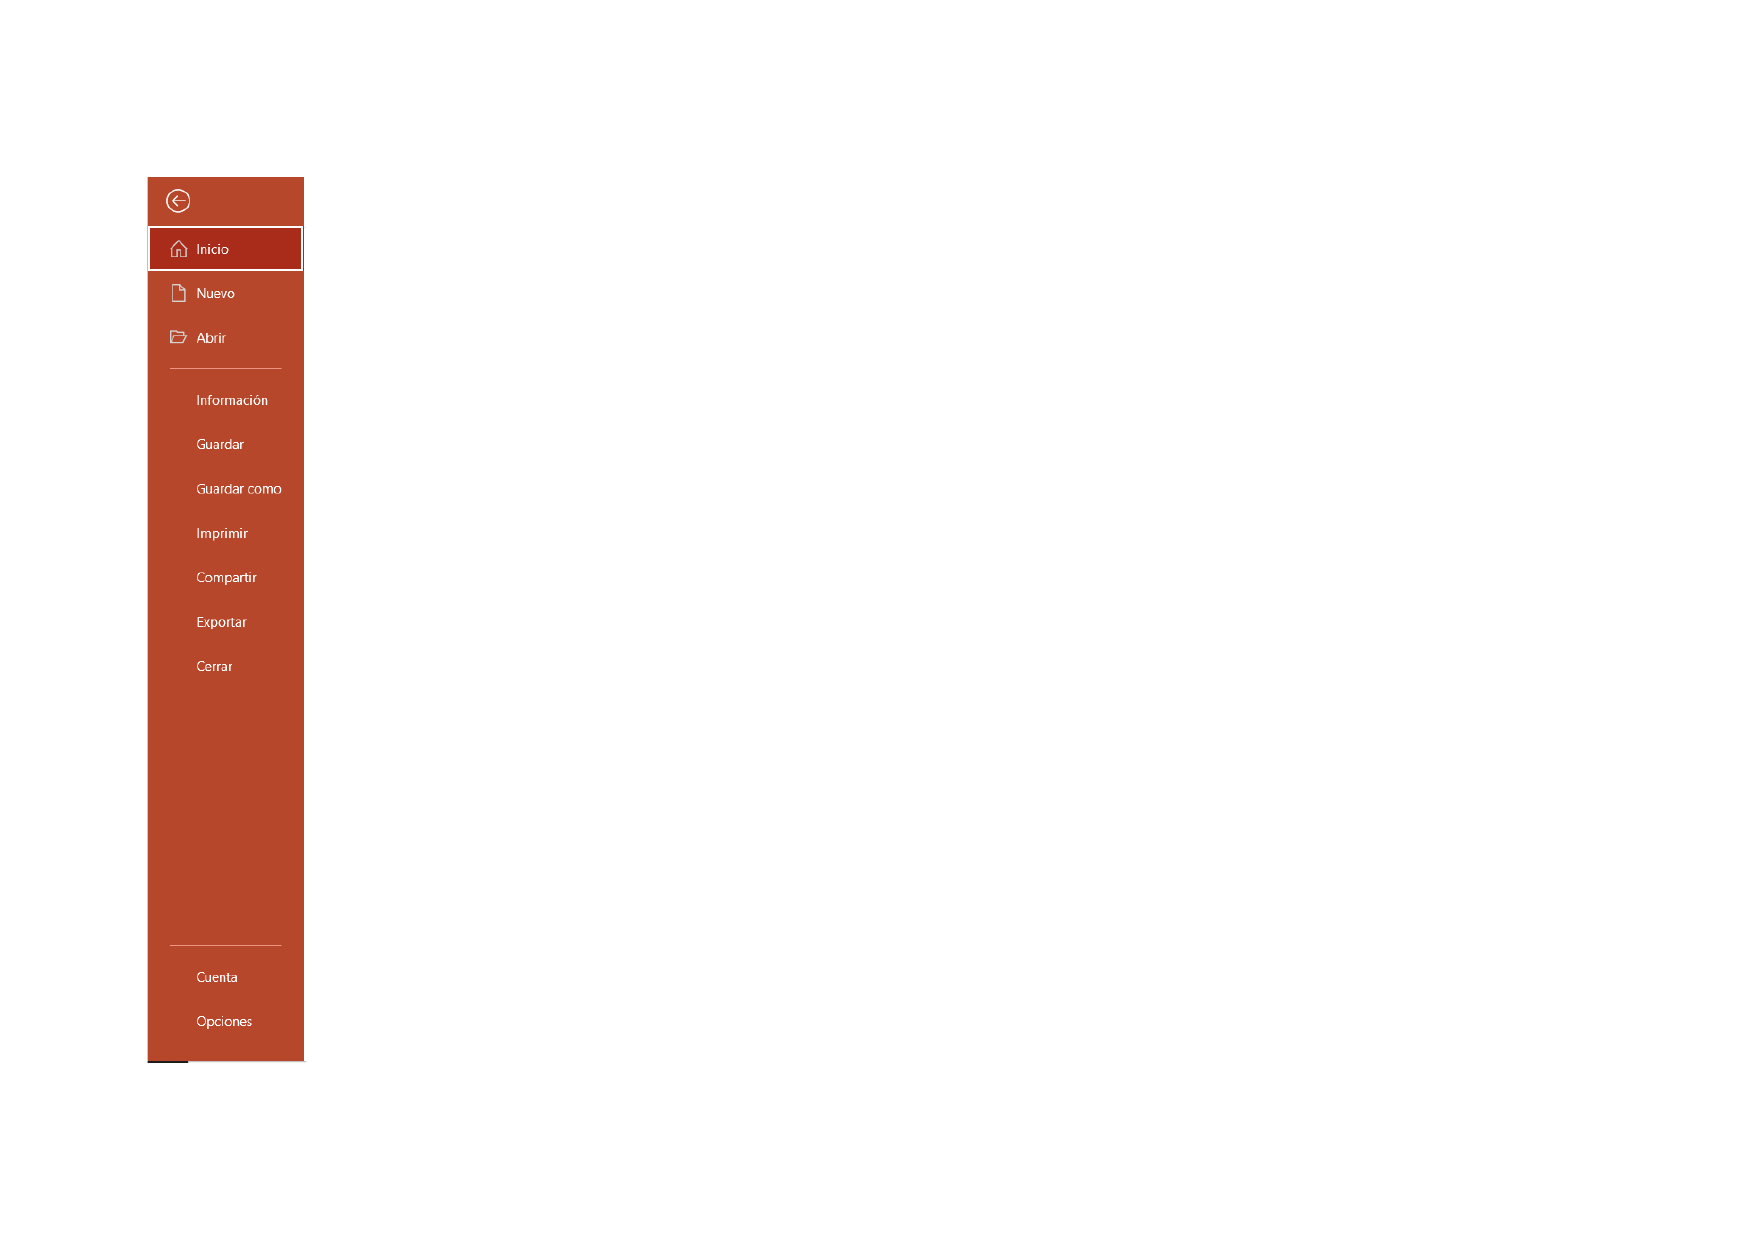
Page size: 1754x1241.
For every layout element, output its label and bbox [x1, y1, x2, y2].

picture [147, 177, 307, 1063]
